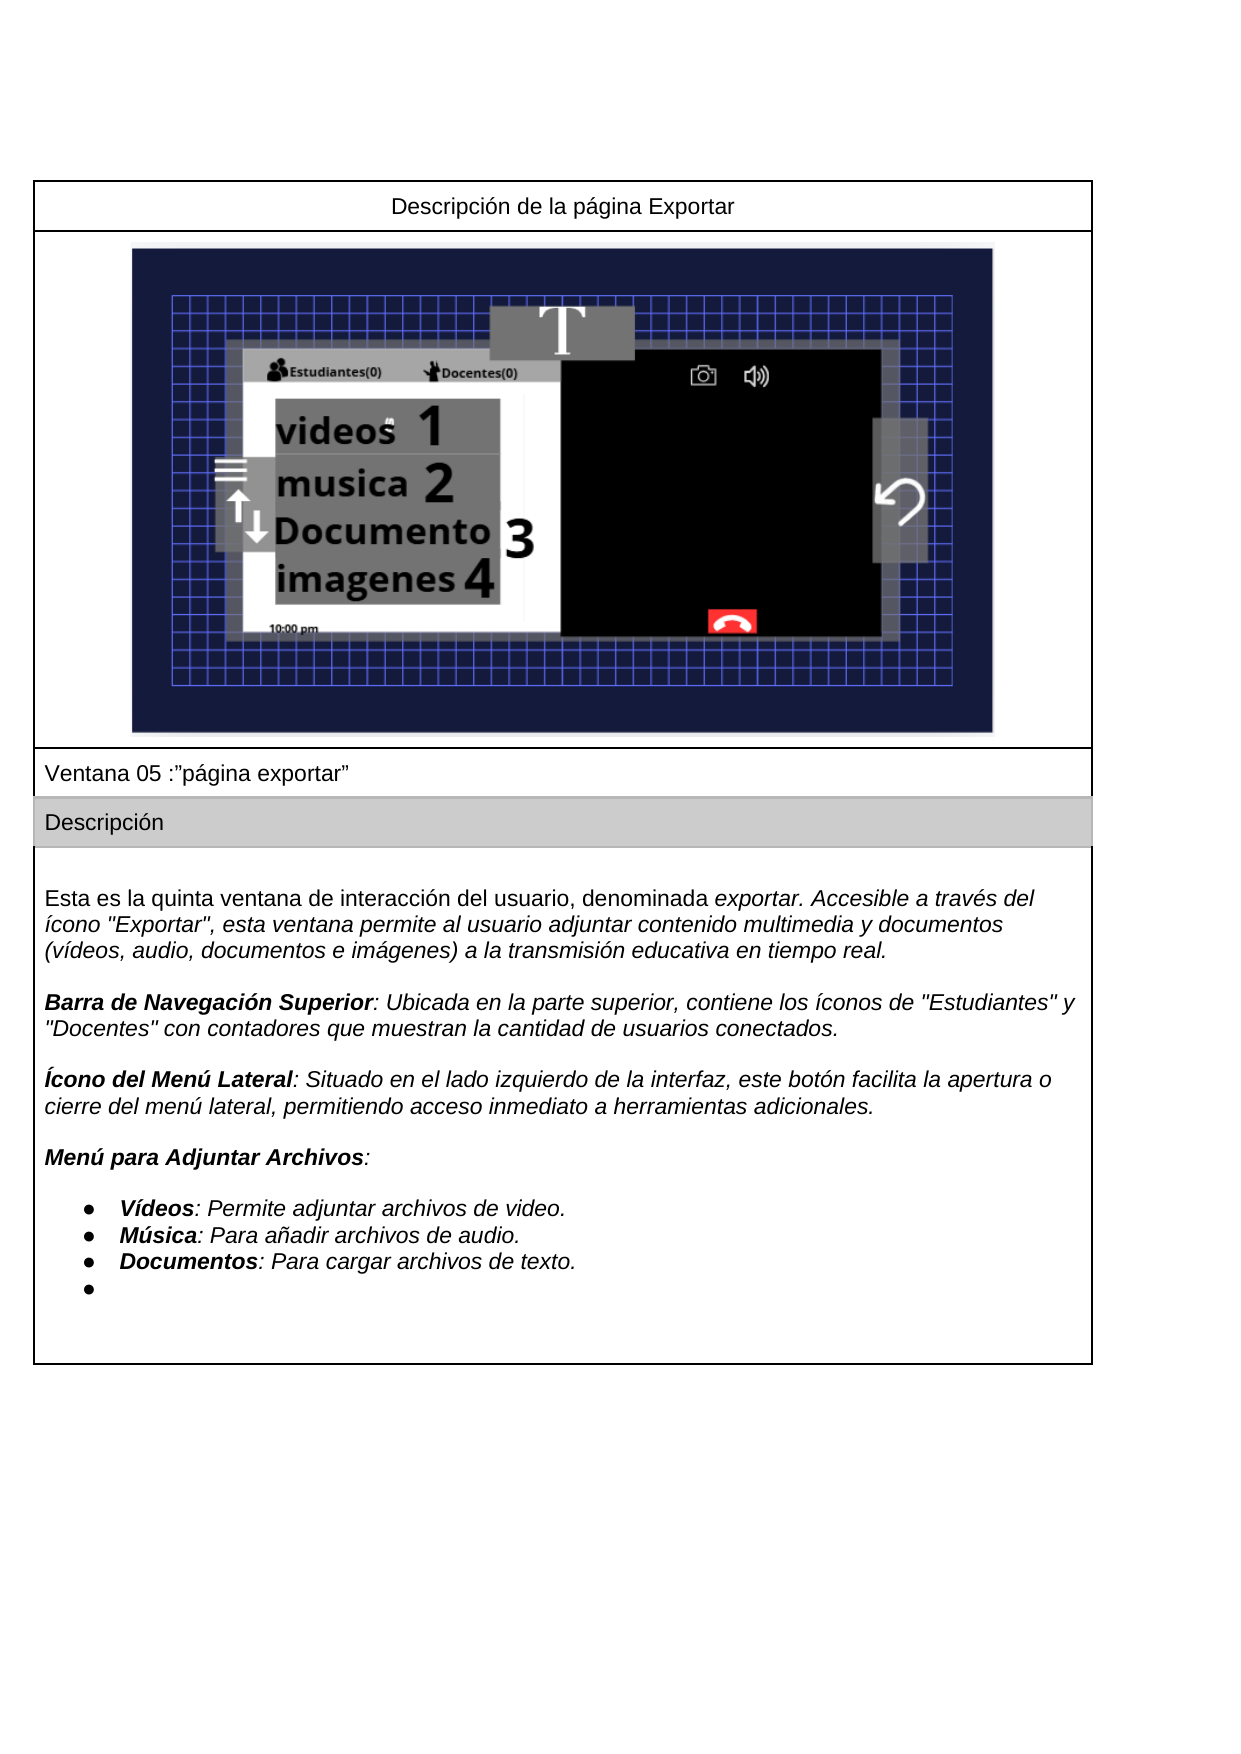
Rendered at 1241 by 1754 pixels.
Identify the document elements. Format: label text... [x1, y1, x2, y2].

table_cell Esta es la quinta ventana de interacción del usuario, denominada exportar. Accesible a través del ícono "Exportar", esta ventana permite al usuario adjuntar contenido multimedia y documentos (vídeos, audio, documentos e imágenes) a la transmisión educativa en tiempo real. Barra de Navegación Superior: Ubicada en la parte superior, contiene los íconos de "Estudiantes" y "Docentes" con contadores que muestran la cantidad de usuarios conectados. Ícono del Menú Lateral: Situado en el lado izquierdo de la interfaz, este botón facilita la apertura o cierre del menú lateral, permitiendo acceso inmediato a herramientas adicionales. Menú para Adjuntar Archivos: Vídeos: Permite adjuntar archivos de video. Música: Para añadir archivos de audio. Documentos: Para cargar archivos de texto. [35, 848, 1091, 1363]
table_cell Descripción [35, 799, 1091, 846]
table_cell [35, 232, 1091, 747]
table_cell Ventana 05 :”página exportar” [35, 749, 1091, 796]
table_header Descripción de la página Exportar [35, 182, 1091, 229]
picture [130, 242, 995, 737]
